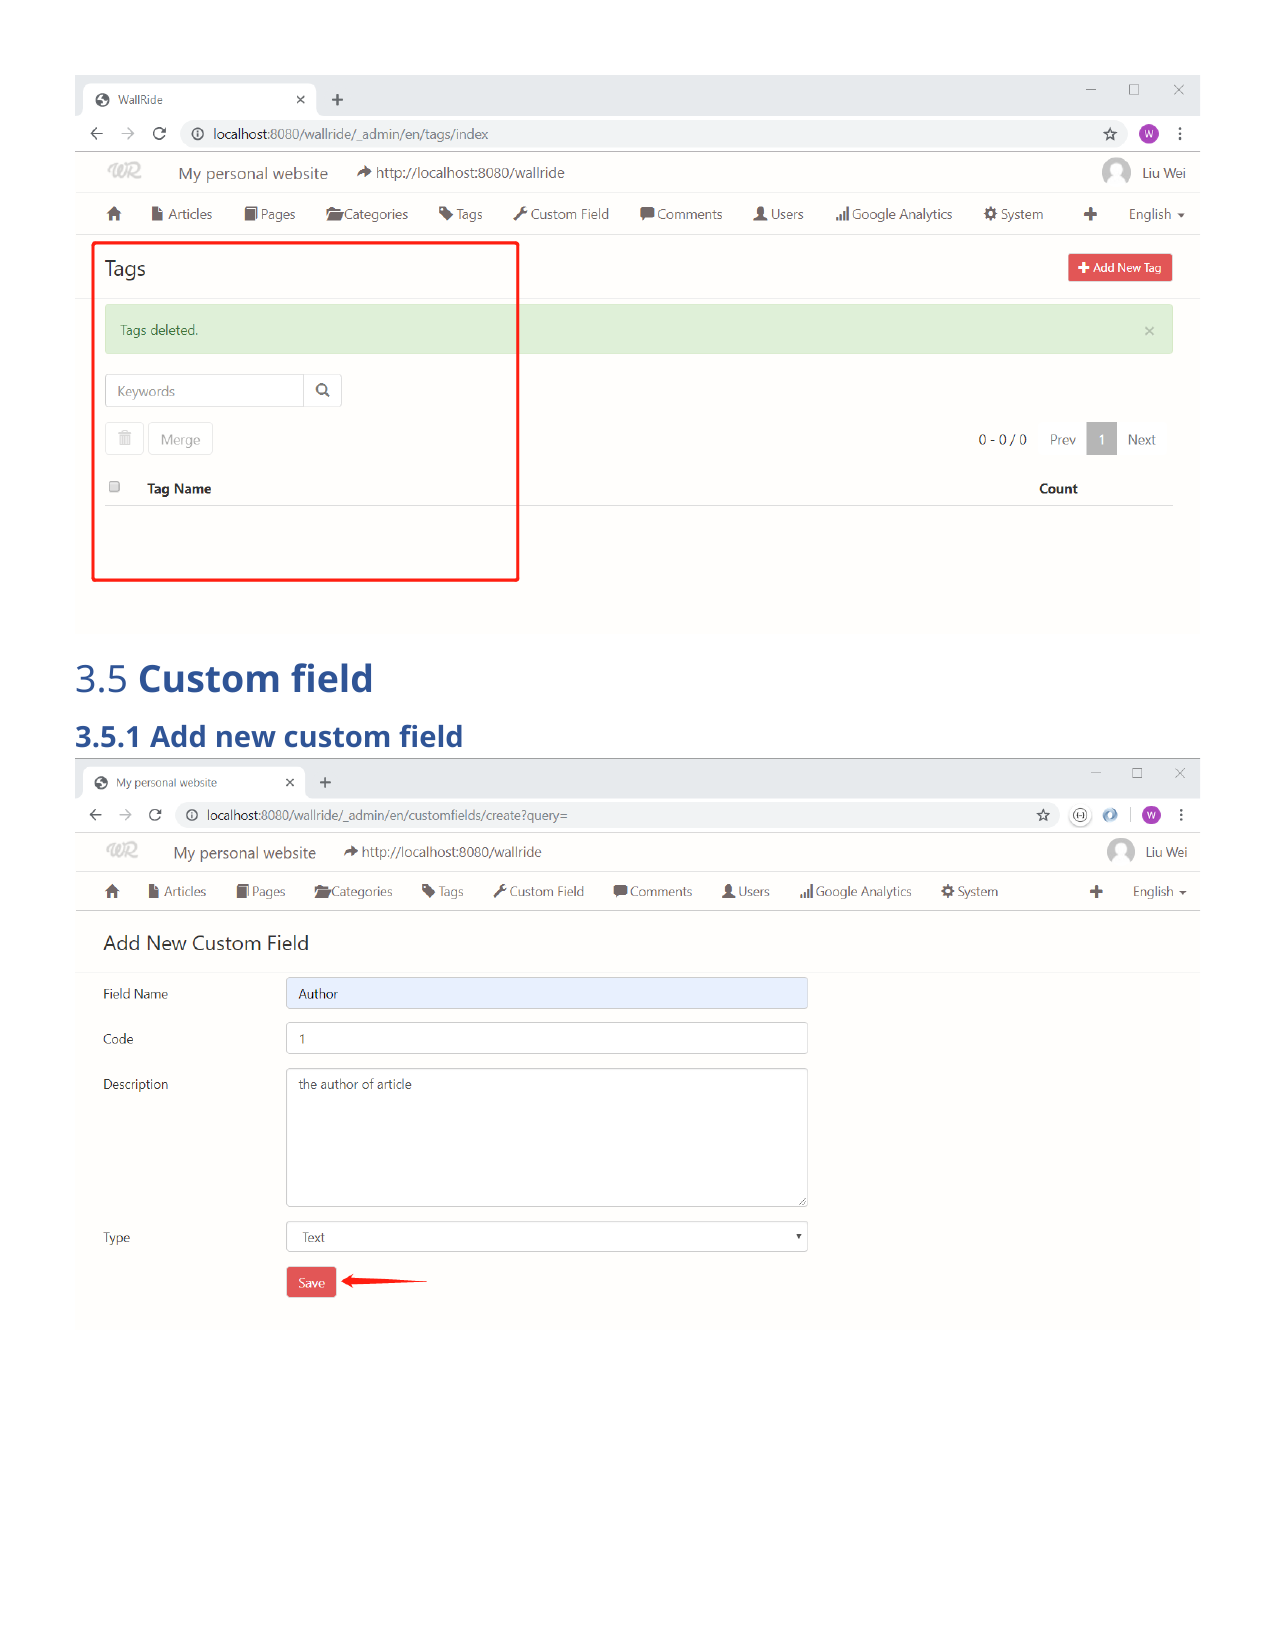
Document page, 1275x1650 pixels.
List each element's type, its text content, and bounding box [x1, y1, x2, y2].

subtitle Add new custom field [75, 716, 1200, 756]
subtitle Custom field [75, 652, 1200, 703]
picture [75, 758, 1200, 1330]
picture [75, 75, 1200, 634]
